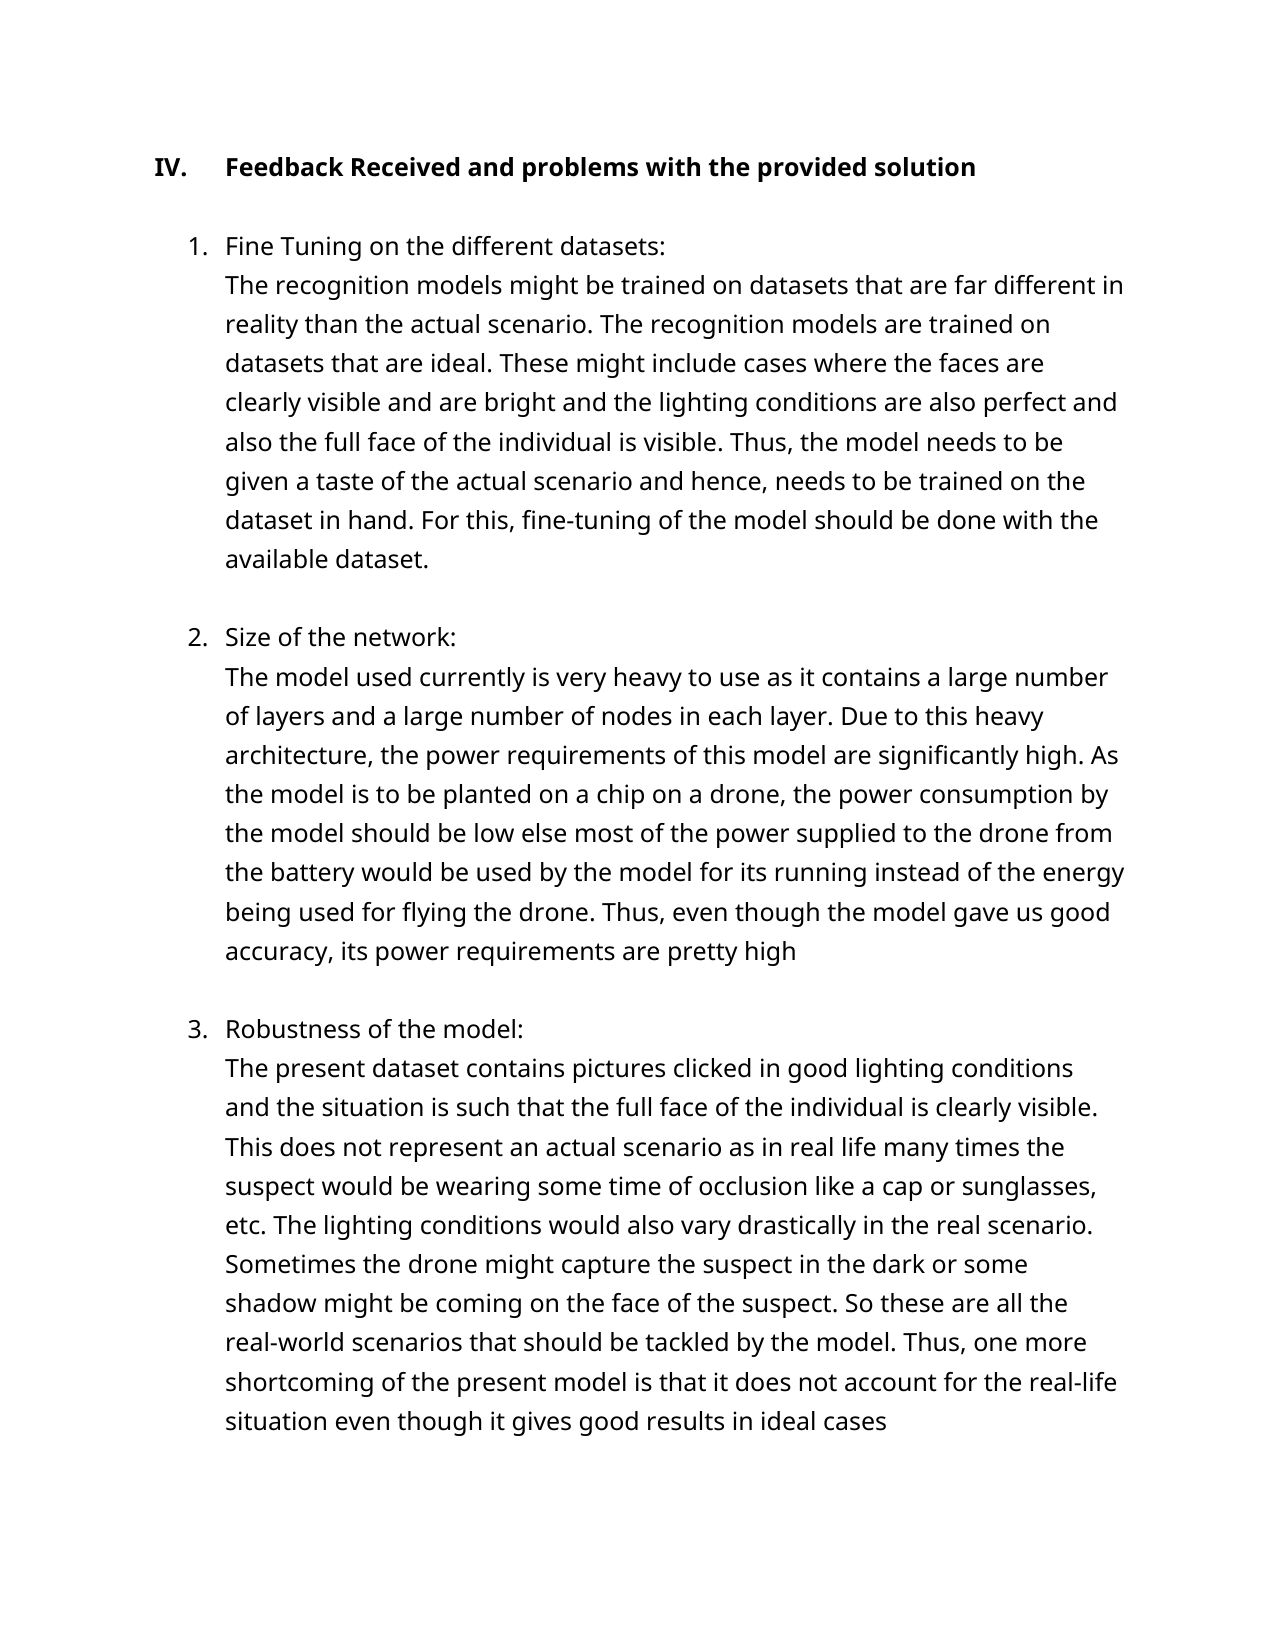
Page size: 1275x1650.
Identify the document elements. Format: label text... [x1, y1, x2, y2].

list Fine Tuning on the different datasets: [187, 228, 1125, 262]
list Robustness of the model: [187, 1012, 1125, 1046]
text The recognition models might be trained on datasets that are far different in reality than the actual scenario. The recognition models are trained on datasets that are ideal. These might include cases where the faces are clearly visible and are bright and the lighting conditions are also perfect and also the full face of the individual is visible. Thus, the model needs to be given a taste of the actual scenario and hence, needs to be trained on the dataset in hand. For this, fine-tuning of the model should be done with the available dataset. [225, 267, 1125, 576]
list Size of the network: [187, 620, 1125, 654]
list Feedback Received and problems with the provided solution [187, 150, 1125, 184]
text The present dataset contains pictures clicked in good lighting conditions and the situation is such that the full face of the individual is clearly visible. This does not represent an actual scenario as in real life many times the suspect would be wearing some time of occlusion like a cap or sunglasses, etc. The lighting conditions would also vary drastically in the real scenario. Sometimes the drone might capture the suspect in the dark or some shadow might be coming on the face of the suspect. So these are all the real-world scenarios that should be tackled by the model. Thus, one more shortcoming of the present model is that it does not account for the real-life situation even though it gives good results in ideal cases [225, 1051, 1125, 1437]
text The model used currently is very heavy to use as it contains a large number of layers and a large number of nodes in each layer. Due to this heavy architecture, the power requirements of this model are significantly high. As the model is to be planted on a chip on a drone, the power consumption by the model should be low else most of the power supplied to the drone from the battery would be used by the model for its running instead of the energy being used for flying the drone. Thus, even though the model gave us good accuracy, its power requirements are pretty high [225, 659, 1125, 967]
